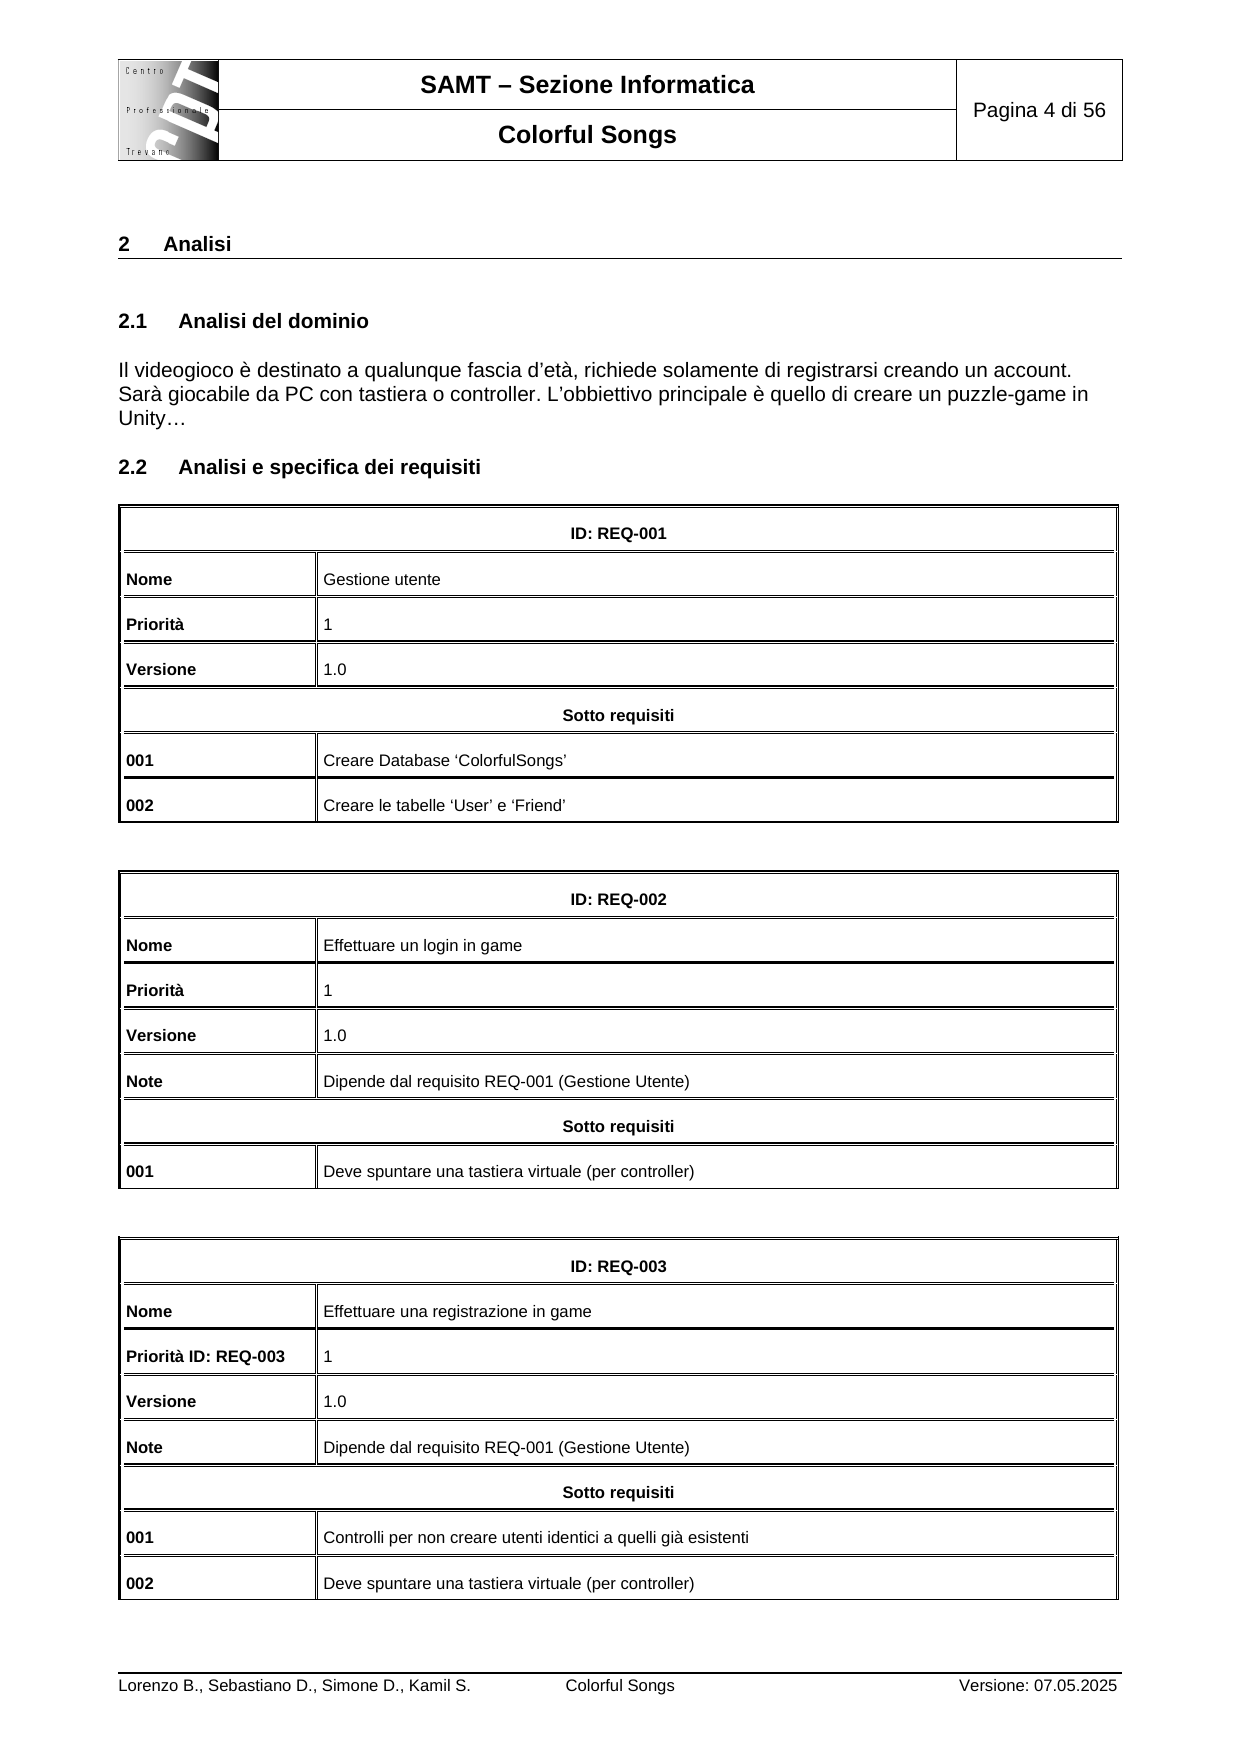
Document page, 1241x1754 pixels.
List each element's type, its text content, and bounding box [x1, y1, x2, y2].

table_cell Dipende dal requisito REQ-001 (Gestione Utente) [317, 1052, 1117, 1097]
table_cell Sotto requisiti [120, 1097, 1117, 1142]
subtitle Analisi [118, 232, 1122, 258]
table_cell 1 [318, 1327, 1116, 1372]
table_cell Priorità [121, 961, 315, 1006]
table_cell 1.0 [318, 640, 1116, 685]
table_cell Versione [121, 1006, 315, 1052]
table_cell Creare le tabelle ‘User’ e ‘Friend’ [318, 776, 1116, 821]
table_cell Note [120, 1418, 317, 1463]
table_cell 1.0 [318, 1373, 1116, 1418]
table_cell 1.0 [318, 1006, 1116, 1052]
table_cell 002 [121, 776, 315, 821]
table_cell Creare Database ‘ColorfulSongs’ [317, 731, 1117, 776]
table_cell 1 [318, 961, 1116, 1006]
table_cell Effettuare una registrazione in game [317, 1282, 1117, 1327]
table_header ID: REQ-001 [121, 508, 1116, 549]
table_cell 001 [121, 1508, 315, 1554]
picture [118, 60, 219, 160]
table_header ID: REQ-003 [121, 1240, 1116, 1282]
table_cell Deve spuntare una tastiera virtuale (per controller) [317, 1554, 1117, 1599]
table_cell Versione [121, 640, 315, 685]
table_cell 001 [120, 731, 317, 776]
table_cell 1 [317, 595, 1117, 640]
table_cell 001 [121, 1142, 315, 1187]
table_cell Nome [121, 550, 315, 595]
table_cell Sotto requisiti [121, 1463, 1116, 1508]
table_cell Nome [120, 916, 317, 961]
table_cell Controlli per non creare utenti identici a quelli già esistenti [318, 1508, 1116, 1554]
table_cell Sotto requisiti [121, 685, 1116, 731]
table_cell Nome [120, 1282, 317, 1327]
table_cell Priorità [120, 595, 317, 640]
table_cell Note [120, 1052, 317, 1097]
table_cell Effettuare un login in game [317, 916, 1117, 961]
table_cell Dipende dal requisito REQ-001 (Gestione Utente) [317, 1418, 1117, 1463]
subtitle Analisi del dominio [118, 309, 1122, 333]
table_cell Gestione utente [318, 550, 1116, 595]
text Il videogioco è destinato a qualunque fascia d’età, richiede solamente di registrarsi creando un account. Sarà giocabile da PC con tastiera o controller. L’obbiettivo principale è quello di creare un puzzle-game in Unity… [118, 358, 1122, 430]
table_cell Versione [121, 1373, 315, 1418]
table_cell Deve spuntare una tastiera virtuale (per controller) [318, 1142, 1116, 1187]
table_cell 002 [120, 1554, 317, 1599]
subtitle Analisi e specifica dei requisiti [118, 455, 1122, 479]
table_cell Priorità ID: REQ-003 [121, 1327, 315, 1372]
table_header ID: REQ-002 [121, 874, 1116, 916]
